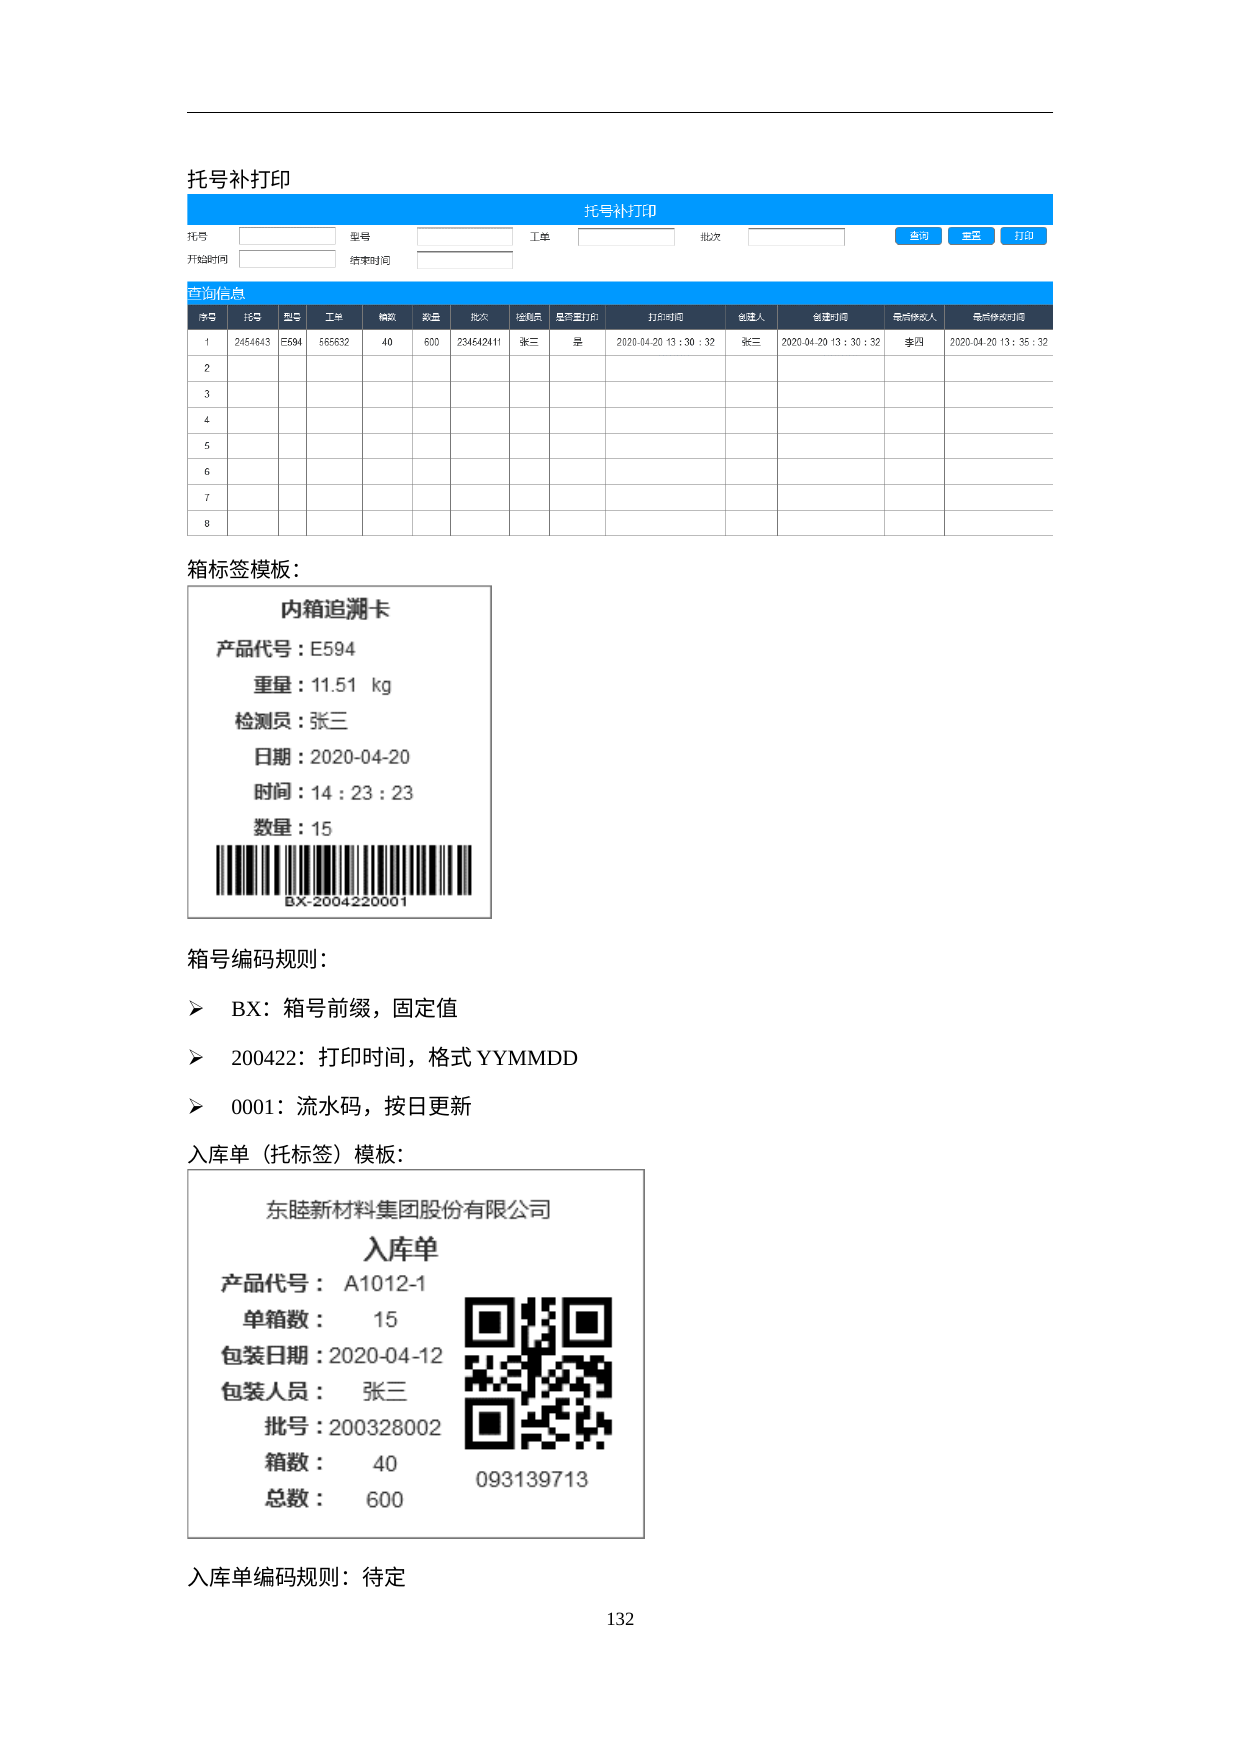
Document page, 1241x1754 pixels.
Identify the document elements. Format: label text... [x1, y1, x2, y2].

picture [187, 1169, 645, 1539]
picture [187, 584, 492, 919]
text 箱标签模板： [187, 552, 1053, 584]
text 托号补打印 [187, 162, 1053, 194]
picture [187, 194, 1053, 536]
list 0001：流水码，按日更新 [187, 1088, 1053, 1121]
text 箱号编码规则： [187, 942, 1053, 974]
text 入库单编码规则：待定 [187, 1559, 1053, 1592]
text 入库单（托标签）模板： [187, 1137, 1053, 1169]
list 200422：打印时间，格式YYMMDD [187, 1039, 1053, 1072]
list BX：箱号前缀，固定值 [187, 991, 1053, 1023]
